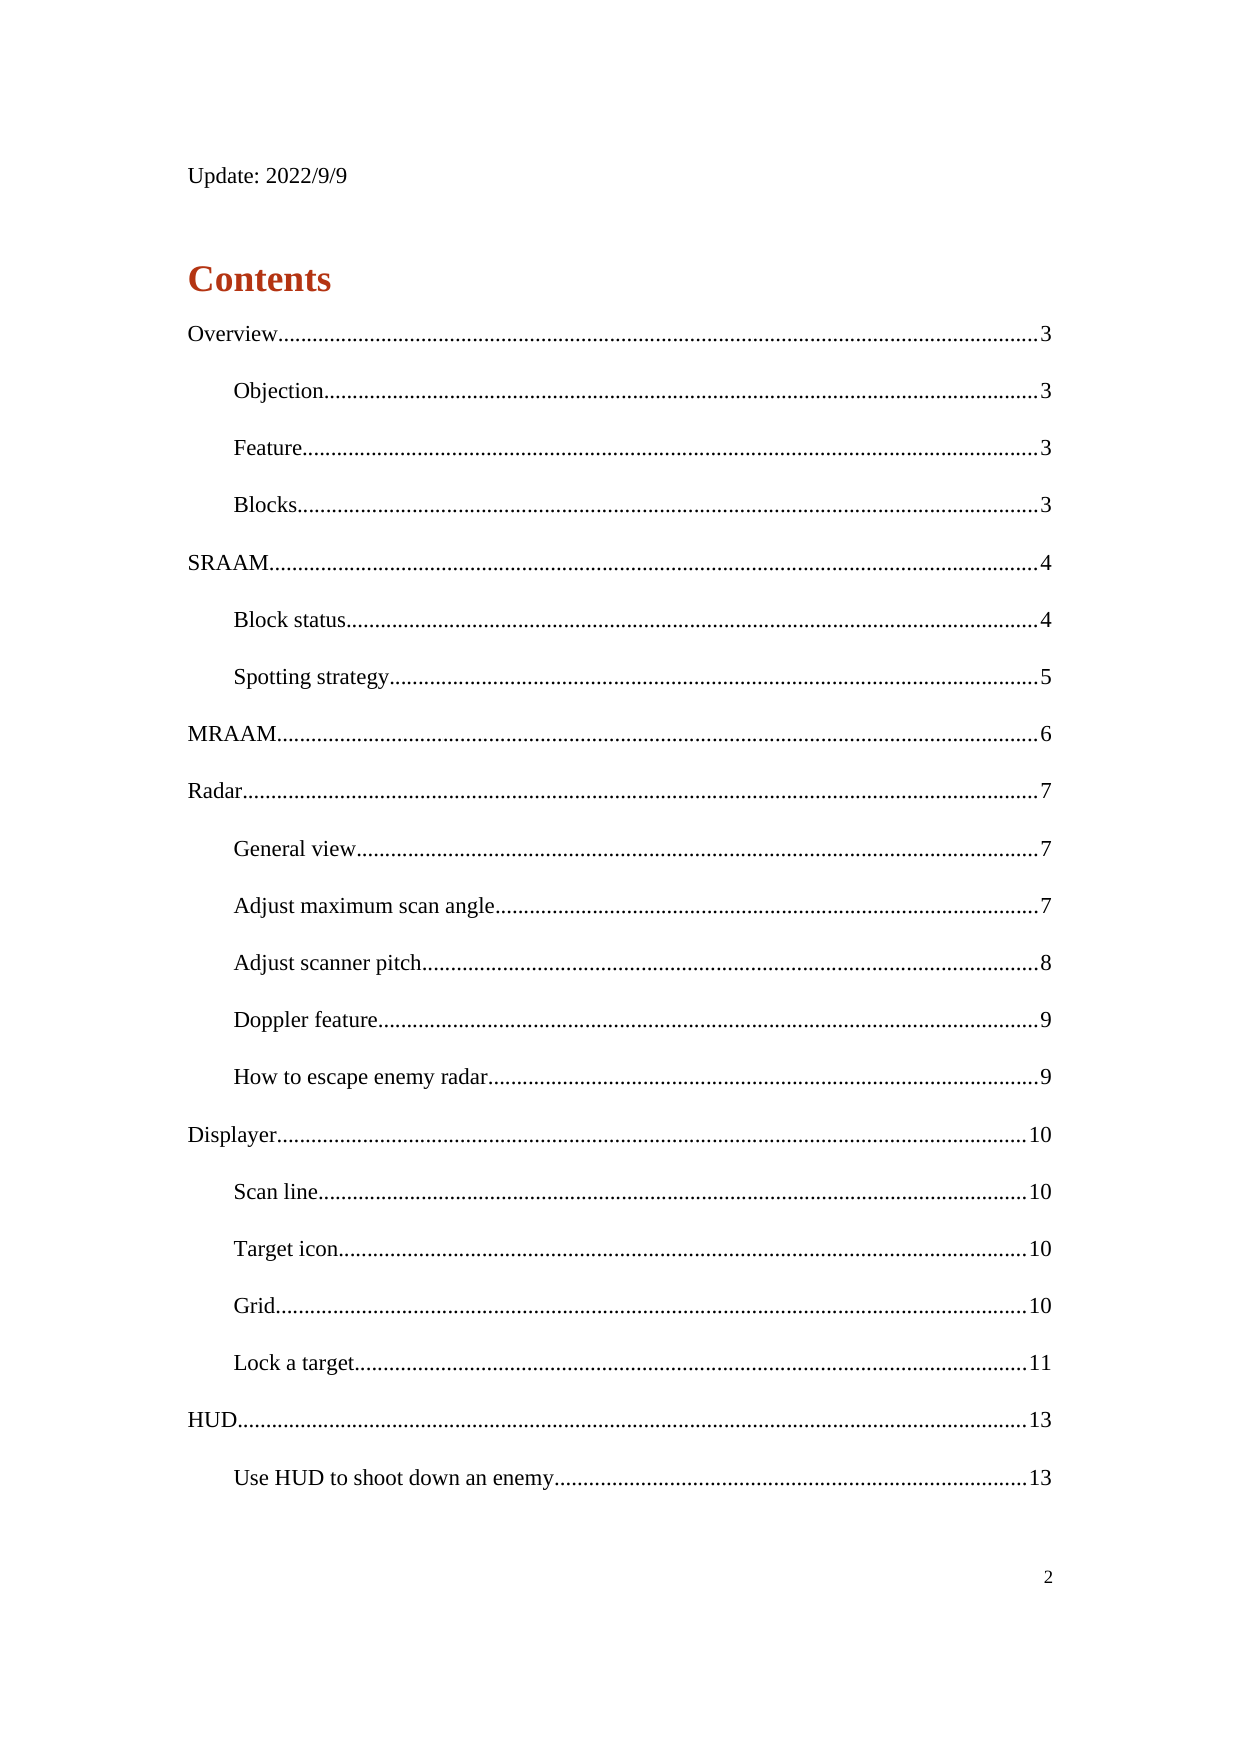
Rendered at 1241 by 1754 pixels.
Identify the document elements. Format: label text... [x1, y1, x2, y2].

text Update: 2022/9/9 [187, 159, 1053, 192]
